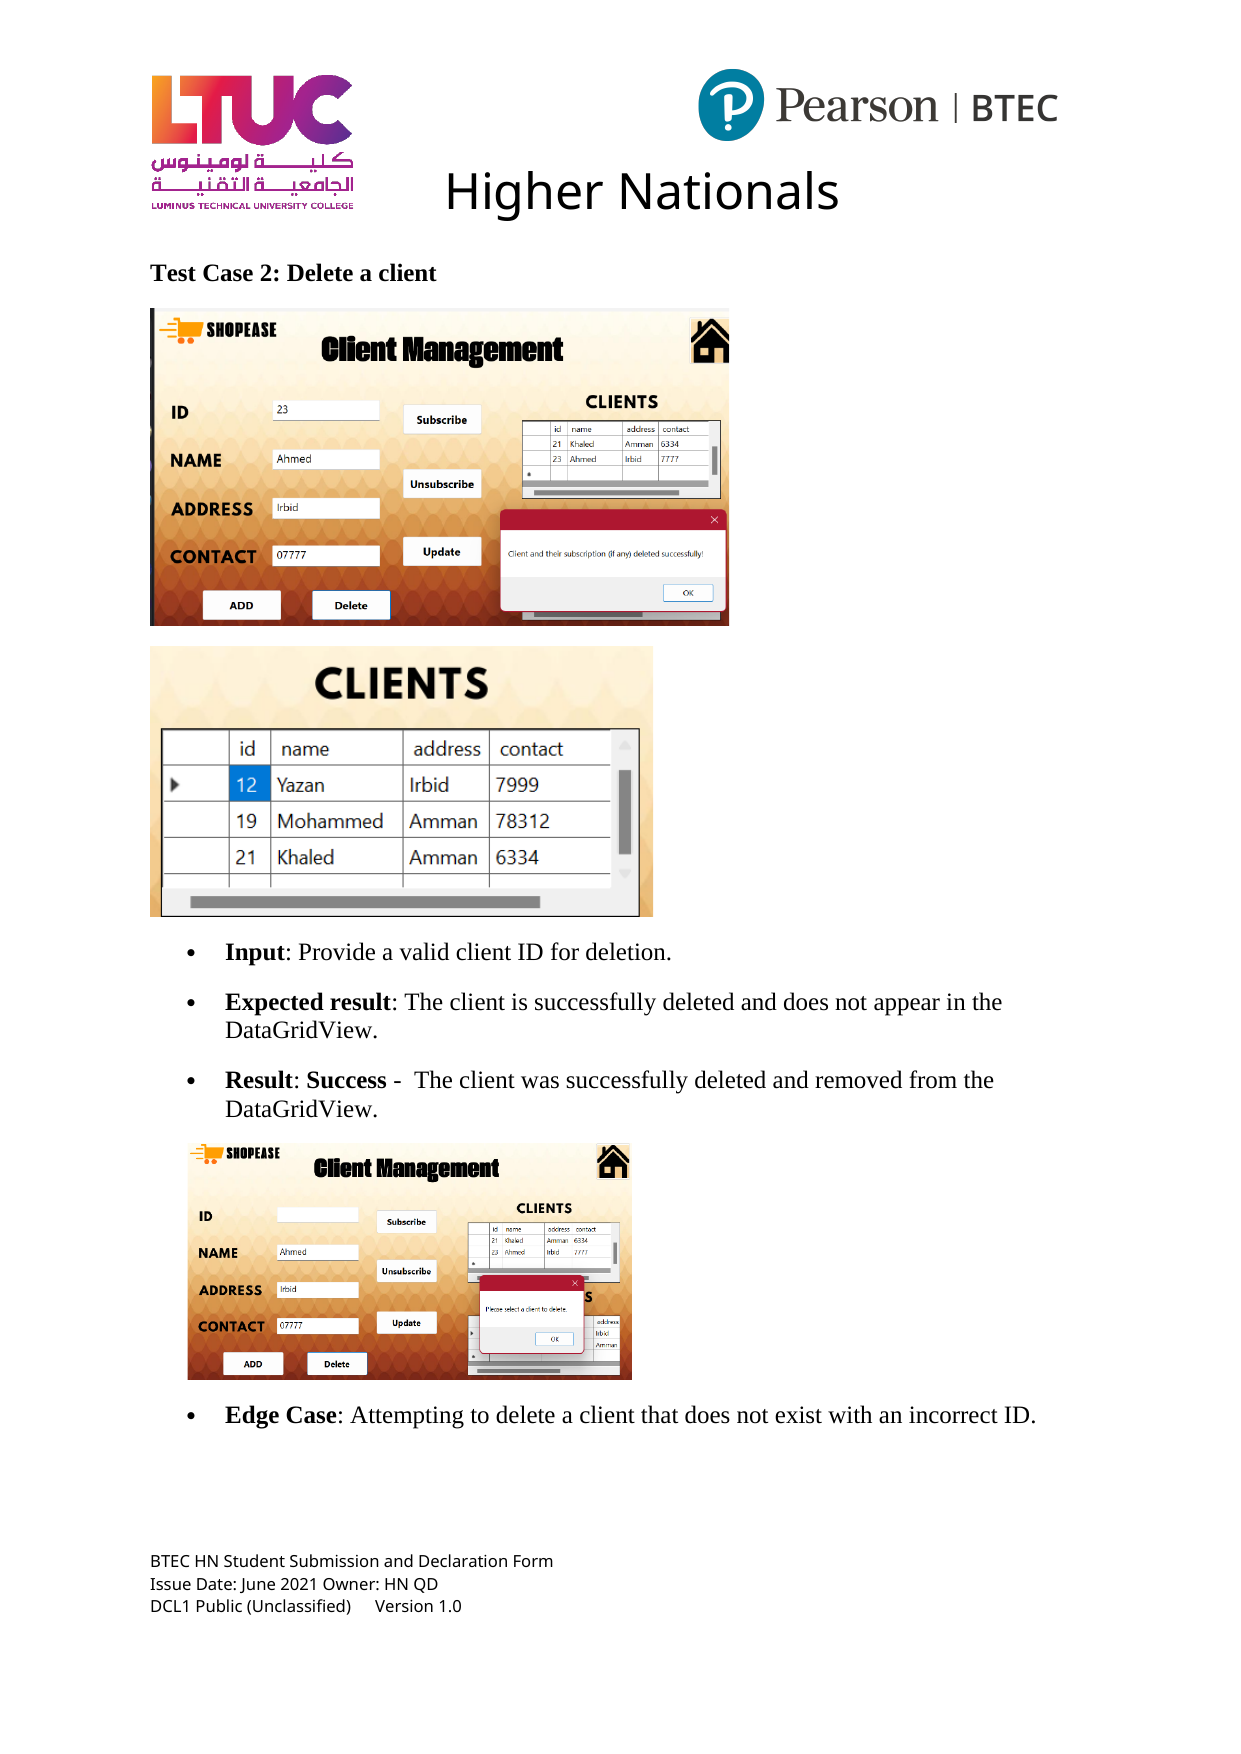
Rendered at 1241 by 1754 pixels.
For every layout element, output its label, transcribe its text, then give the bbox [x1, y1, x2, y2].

list Input: Provide a valid client ID for deletion. [187, 937, 1090, 966]
picture [150, 308, 730, 626]
text Test Case 2: Delete a client [150, 258, 1090, 287]
picture [690, 61, 1069, 146]
picture [150, 646, 654, 917]
list Result: Success - The client was successfully deleted and removed from the DataGridView. [187, 1065, 1090, 1122]
picture [150, 73, 354, 210]
list Expected result: The client is successfully deleted and does not appear in the DataGridView. [187, 987, 1090, 1044]
picture [187, 1143, 632, 1380]
list Edge Case: Attempting to delete a client that does not exist with an incorrect ID. [187, 1400, 1090, 1429]
